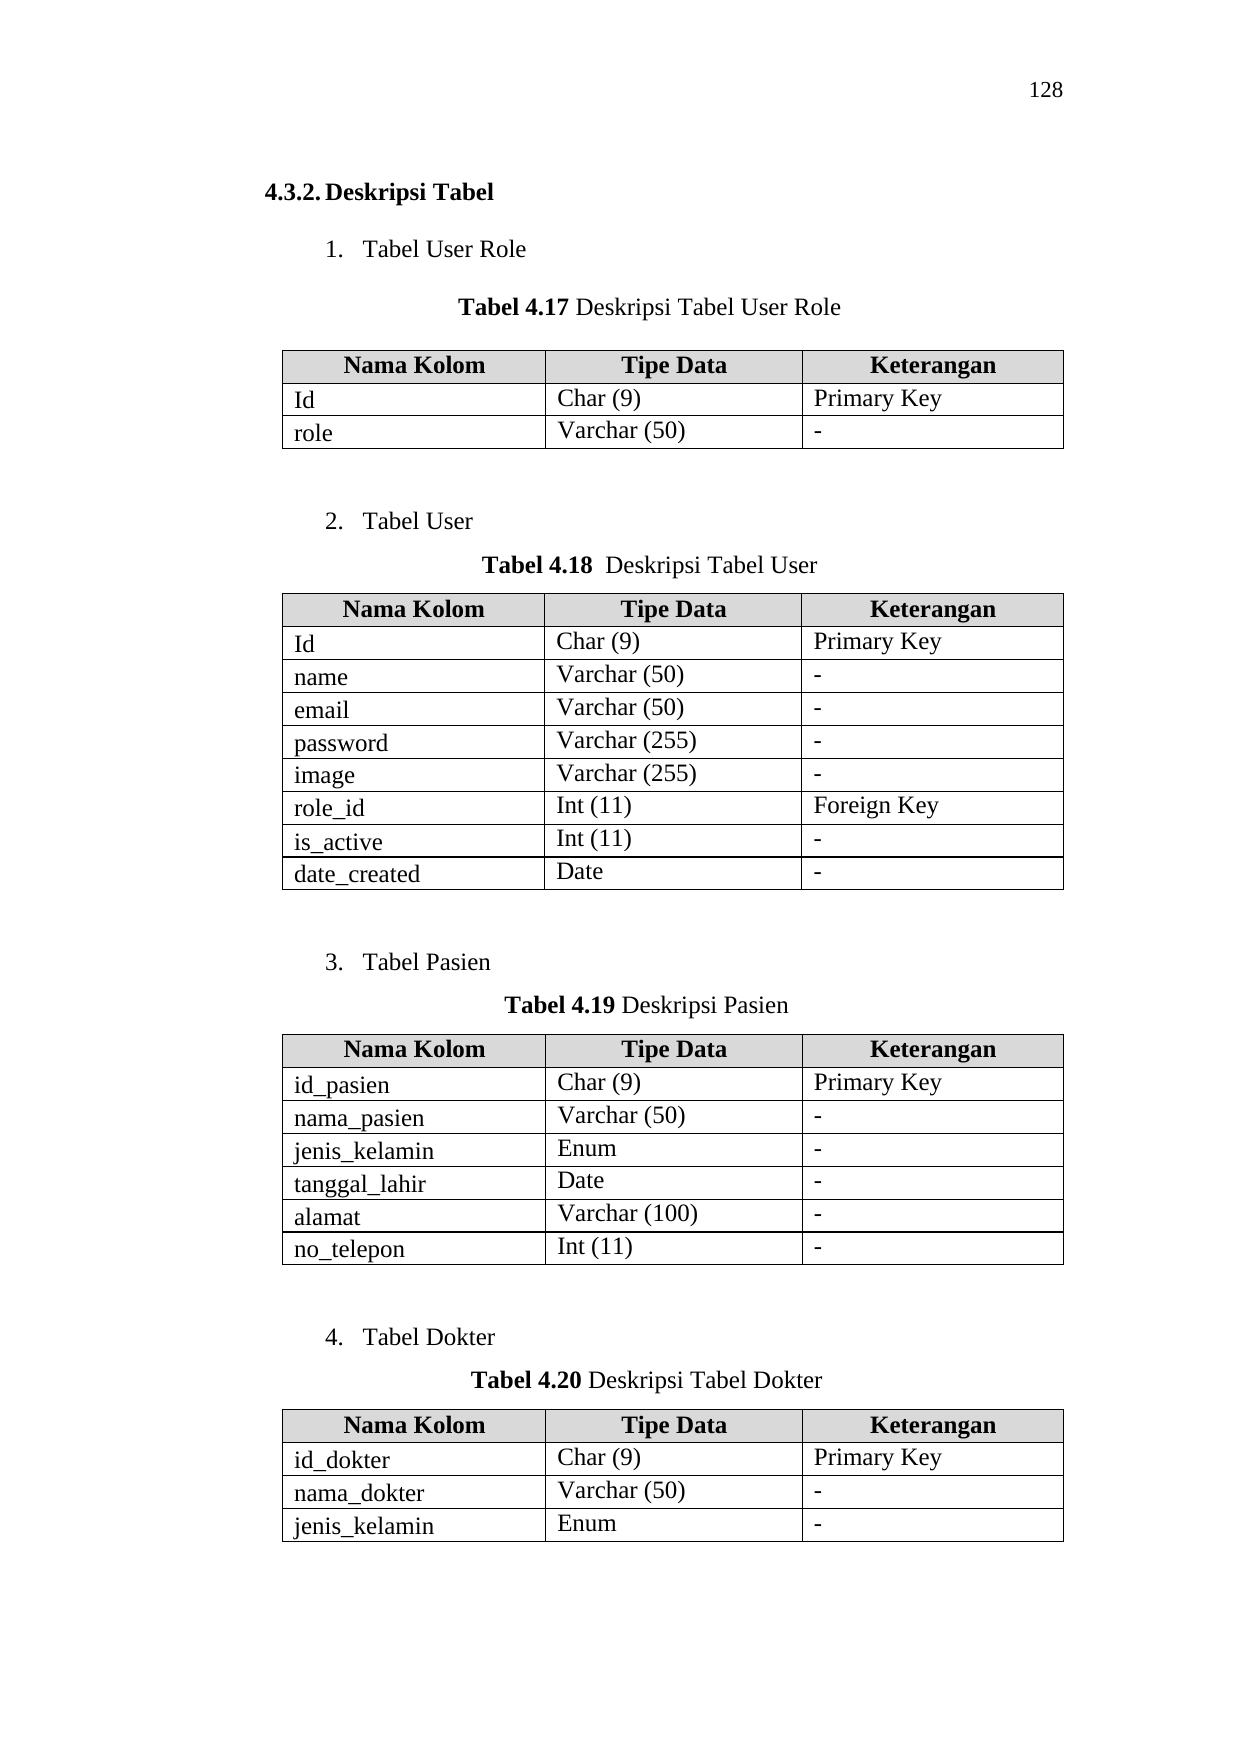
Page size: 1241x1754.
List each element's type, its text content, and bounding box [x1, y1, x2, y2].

table_cell Foreign Key [802, 792, 1063, 823]
table_cell id_pasien [283, 1068, 545, 1100]
table_header Tipe Data [546, 351, 802, 383]
table_header Keterangan [802, 594, 1063, 626]
table_cell Date [546, 1167, 802, 1198]
table_header Tipe Data [546, 1035, 802, 1067]
table_cell Primary Key [803, 1068, 1063, 1100]
table_cell Primary Key [803, 384, 1063, 415]
table_cell Varchar (255) [545, 726, 801, 758]
table_cell Varchar (100) [546, 1200, 802, 1231]
table_cell Varchar (50) [546, 1476, 802, 1508]
table_cell Primary Key [802, 627, 1063, 659]
subtitle Deskripsi Tabel [264, 177, 1209, 206]
table_header Keterangan [803, 1035, 1063, 1067]
table_header Keterangan [803, 1410, 1063, 1442]
list Tabel User Role [325, 234, 1209, 263]
table_cell email [283, 693, 544, 725]
table_cell - [803, 1200, 1063, 1231]
table_cell - [802, 759, 1063, 791]
list Tabel Pasien [325, 947, 1209, 976]
table_cell - [802, 825, 1063, 856]
list Tabel Dokter [325, 1322, 1209, 1351]
table_cell jenis_kelamin [283, 1509, 545, 1541]
table_cell Char (9) [545, 627, 801, 659]
table_header Keterangan [803, 351, 1063, 383]
table_cell - [803, 1509, 1063, 1541]
table_cell - [803, 1167, 1063, 1198]
table_cell Char (9) [546, 1443, 802, 1475]
table_header Tipe Data [546, 1410, 802, 1442]
table_cell alamat [283, 1200, 545, 1231]
table_cell nama_pasien [283, 1101, 545, 1133]
table_cell - [802, 858, 1063, 889]
table_cell - [803, 1476, 1063, 1508]
table_cell Id [283, 384, 545, 415]
table_cell role [283, 416, 545, 448]
table_cell - [802, 726, 1063, 758]
table_cell image [283, 759, 544, 791]
table_cell Enum [546, 1134, 802, 1166]
table_cell - [803, 1134, 1063, 1166]
table_cell date_created [283, 858, 544, 889]
table_header Nama Kolom [283, 351, 545, 383]
table_cell name [283, 660, 544, 692]
table_cell id_dokter [283, 1443, 545, 1475]
table_cell Enum [546, 1509, 802, 1541]
table_cell - [803, 416, 1063, 448]
table_header Tipe Data [545, 594, 801, 626]
table_cell Int (11) [545, 792, 801, 823]
table_cell Char (9) [546, 384, 802, 415]
table_cell - [802, 693, 1063, 725]
table_cell jenis_kelamin [283, 1134, 545, 1166]
table_cell Char (9) [546, 1068, 802, 1100]
table_header Nama Kolom [283, 1410, 545, 1442]
table_cell - [803, 1233, 1063, 1264]
table_cell password [283, 726, 544, 758]
table_header Nama Kolom [283, 594, 544, 626]
table_cell nama_dokter [283, 1476, 545, 1508]
text Tabel 4.19 Deskripsi Pasien [504, 990, 1209, 1019]
text Tabel 4.18 Deskripsi Tabel User [298, 550, 1001, 578]
list Tabel User [325, 506, 1209, 535]
table_cell Id [283, 627, 544, 659]
text Tabel 4.20 Deskripsi Tabel Dokter [471, 1365, 1209, 1394]
table_header Nama Kolom [283, 1035, 545, 1067]
table_cell is_active [283, 825, 544, 856]
table_cell - [803, 1101, 1063, 1133]
table_cell Varchar (255) [545, 759, 801, 791]
table_cell - [802, 660, 1063, 692]
table_cell Varchar (50) [545, 693, 801, 725]
table_cell tanggal_lahir [283, 1167, 545, 1198]
table_cell Varchar (50) [546, 1101, 802, 1133]
table_cell Varchar (50) [546, 416, 802, 448]
text Tabel 4.17 Deskripsi Tabel User Role [298, 292, 1001, 320]
table_cell Varchar (50) [545, 660, 801, 692]
table_cell Int (11) [545, 825, 801, 856]
table_cell role_id [283, 792, 544, 823]
table_cell Primary Key [803, 1443, 1063, 1475]
table_cell Date [545, 858, 801, 889]
table_cell Int (11) [546, 1233, 802, 1264]
table_cell no_telepon [283, 1233, 545, 1264]
